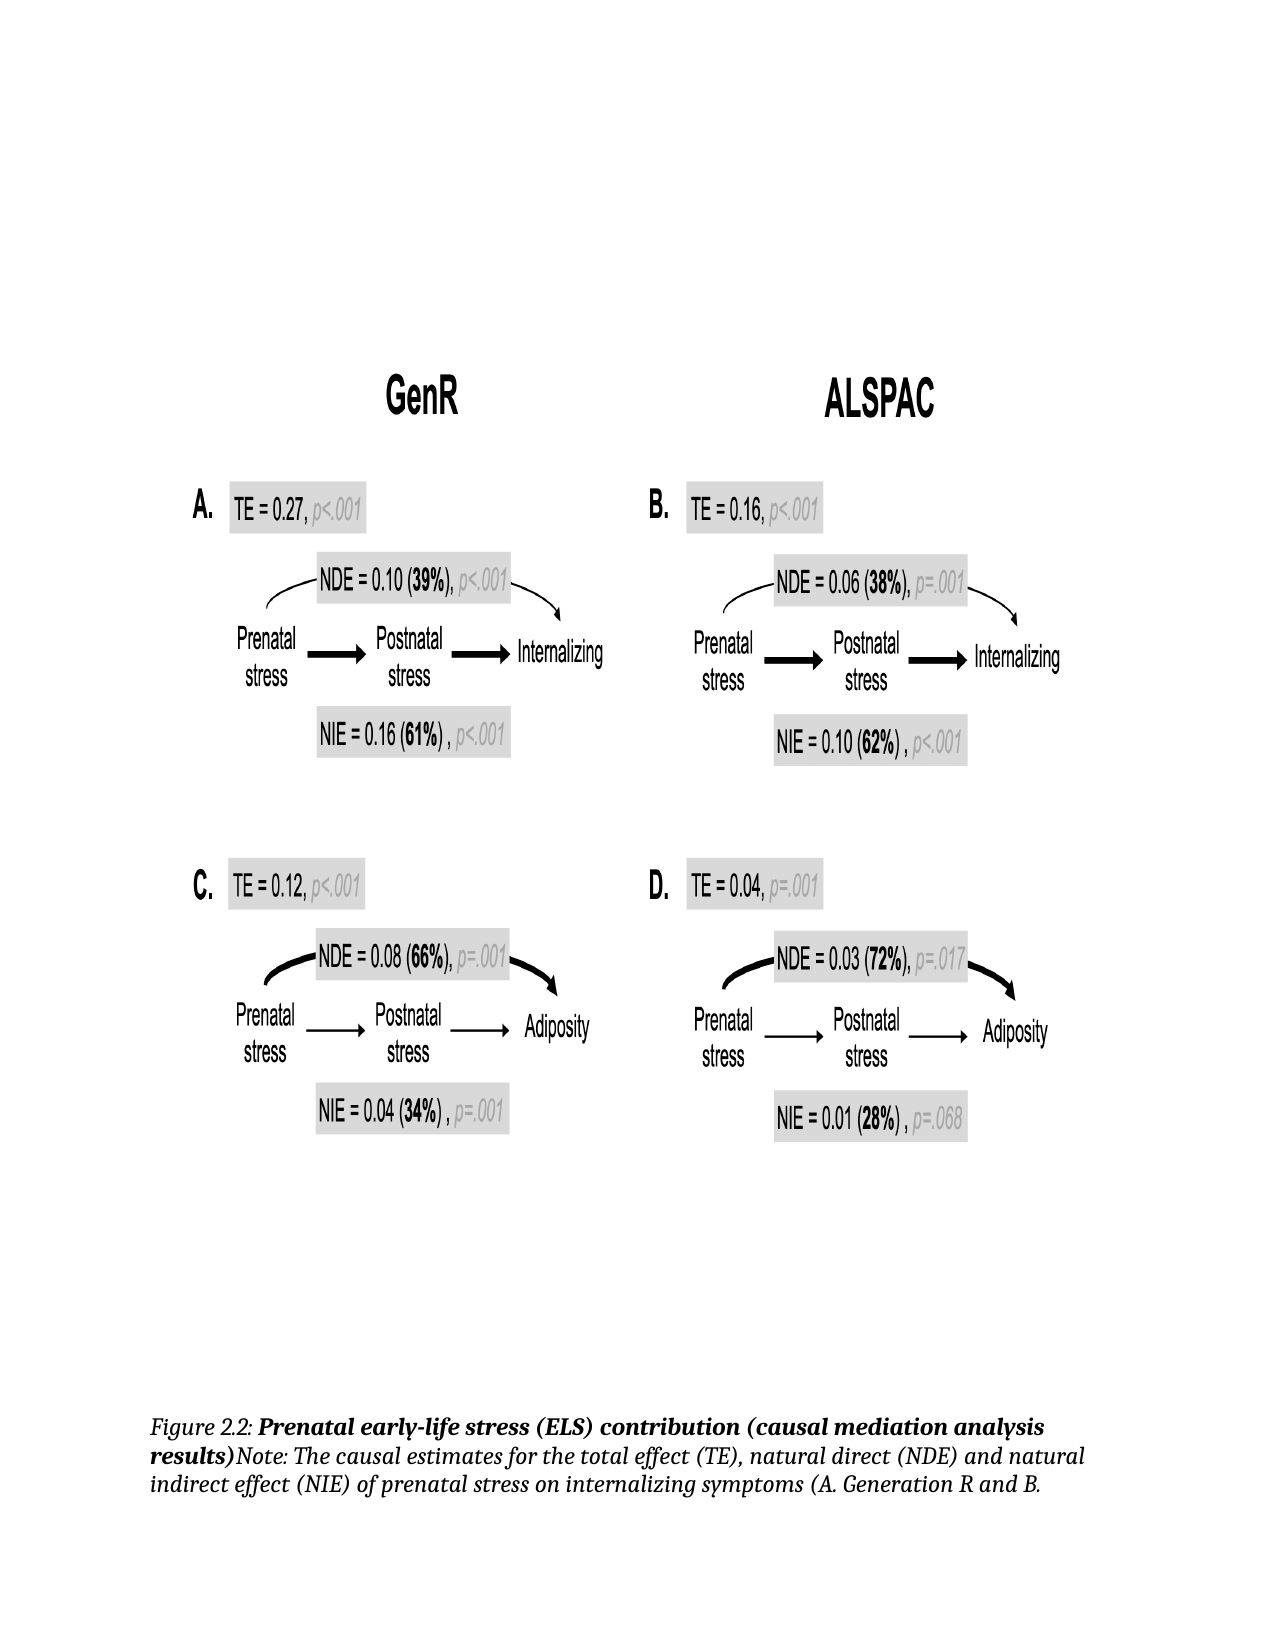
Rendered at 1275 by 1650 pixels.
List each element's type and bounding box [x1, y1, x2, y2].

table_header [139, 150, 1114, 1499]
